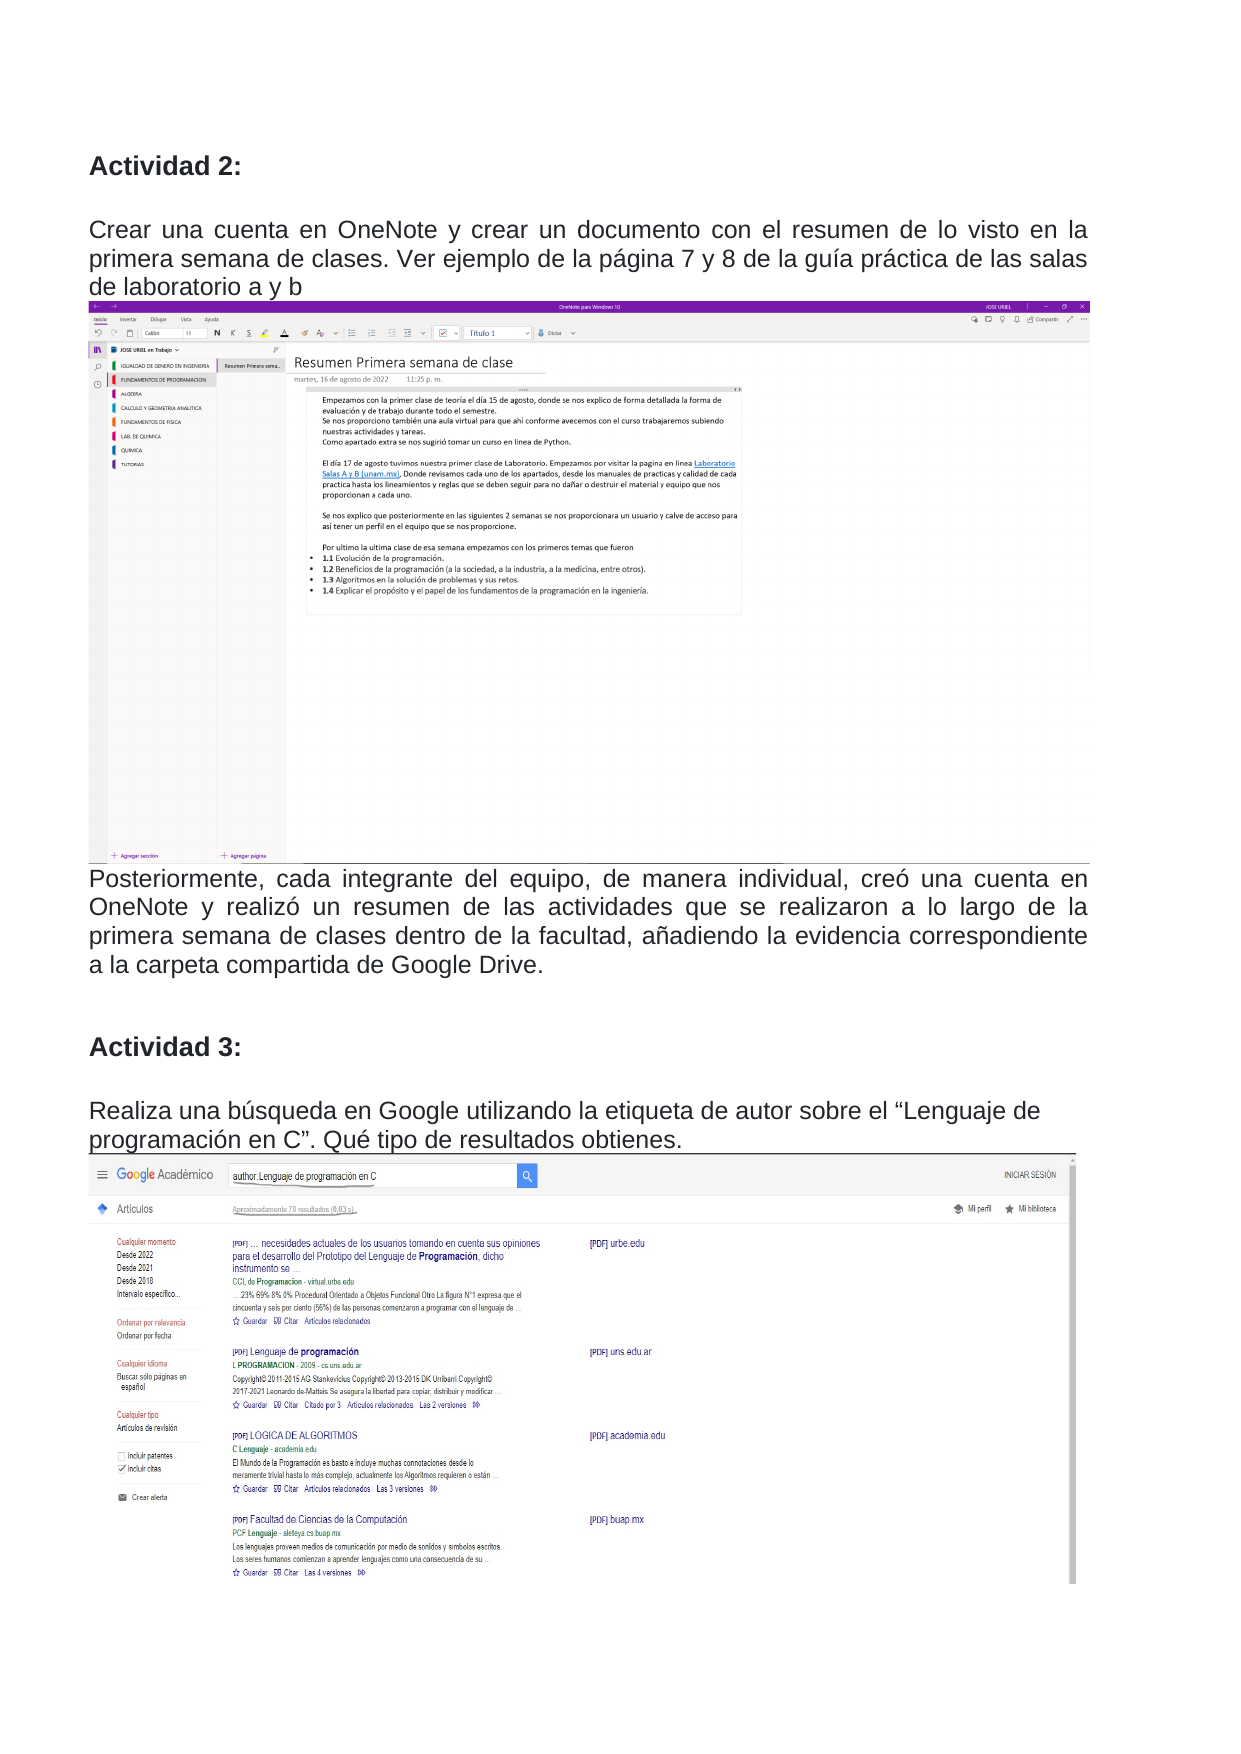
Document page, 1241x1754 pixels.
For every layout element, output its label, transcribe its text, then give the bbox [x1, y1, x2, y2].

text Realiza una búsqueda en Google utilizando la etiqueta de autor sobre el “Lenguaje de programación en C”. Qué tipo de resultados obtienes. [88, 1096, 1090, 1153]
text Crear una cuenta en OneNote y crear un documento con el resumen de lo visto en la primera semana de clases. Ver ejemplo de la página 7 y 8 de la guía práctica de las salas de laboratorio a y b [88, 215, 1090, 301]
text Posteriormente, cada integrante del equipo, de manera individual, creó una cuenta en OneNote y realizó un resumen de las actividades que se realizaron a lo largo de la primera semana de clases dentro de la facultad, añadiendo la evidencia correspondiente a la carpeta compartida de Google Drive. [88, 864, 1090, 978]
picture [88, 1153, 1077, 1584]
picture [88, 301, 1090, 864]
text Actividad 2: [88, 150, 1090, 181]
text Actividad 3: [88, 1031, 1090, 1062]
